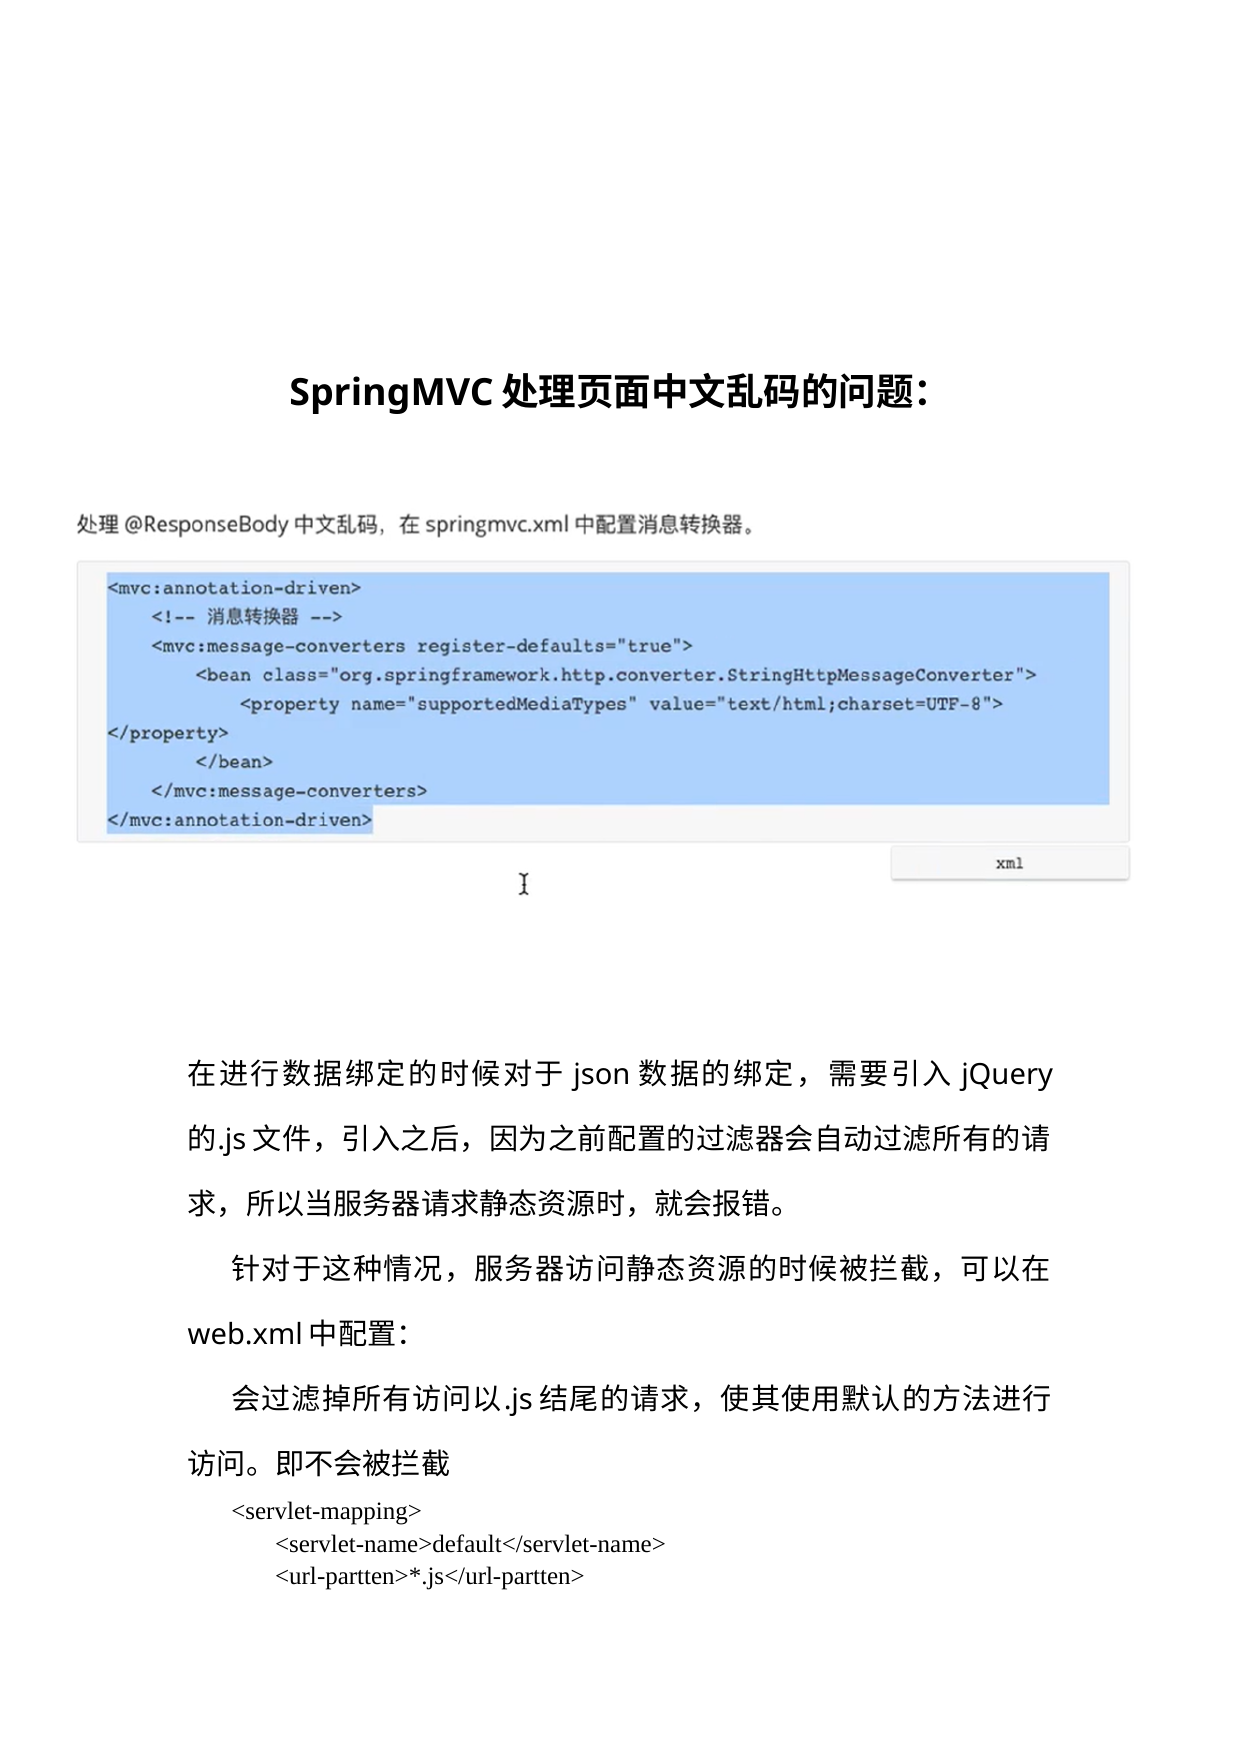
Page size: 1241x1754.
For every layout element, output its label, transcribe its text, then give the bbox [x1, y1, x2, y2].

text <url-partten>*.js</url-partten> [187, 1559, 1053, 1592]
text <servlet-name>default</servlet-name> [187, 1527, 1053, 1559]
text 会过滤掉所有访问以.js结尾的请求，使其使用默认的方法进行访问。即不会被拦截 [187, 1364, 1053, 1494]
text 在进行数据绑定的时候对于json数据的绑定，需要引入jQuery的.js文件，引入之后，因为之前配置的过滤器会自动过滤所有的请求，所以当服务器请求静态资源时，就会报错。 [187, 1039, 1053, 1234]
text SpringMVC处理页面中文乱码的问题： [187, 357, 1053, 422]
text 针对于这种情况，服务器访问静态资源的时候被拦截，可以在web.xml中配置： [187, 1234, 1053, 1364]
text <servlet-mapping> [187, 1494, 1053, 1527]
picture [18, 497, 1183, 900]
